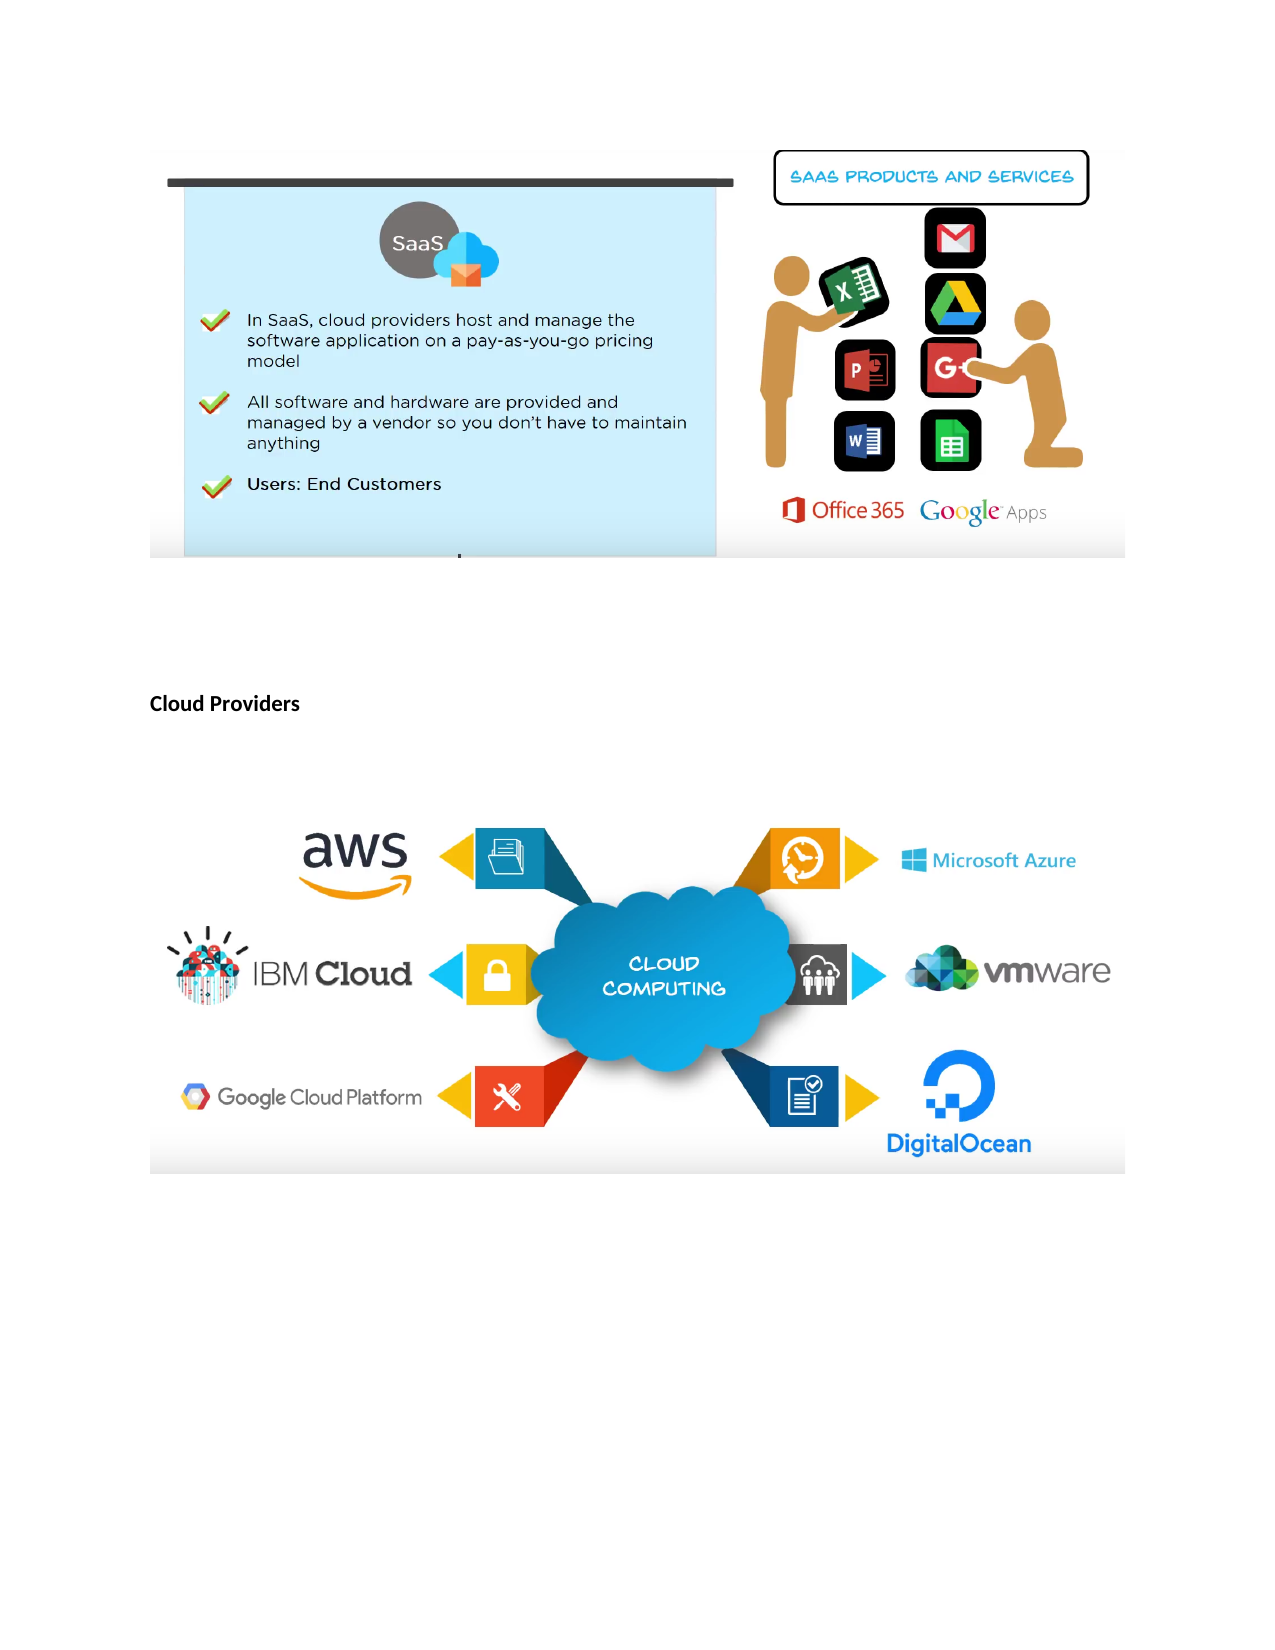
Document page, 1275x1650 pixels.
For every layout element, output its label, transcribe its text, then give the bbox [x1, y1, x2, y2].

text Cloud Providers [150, 689, 1125, 717]
picture [150, 150, 1125, 558]
picture [150, 794, 1125, 1174]
